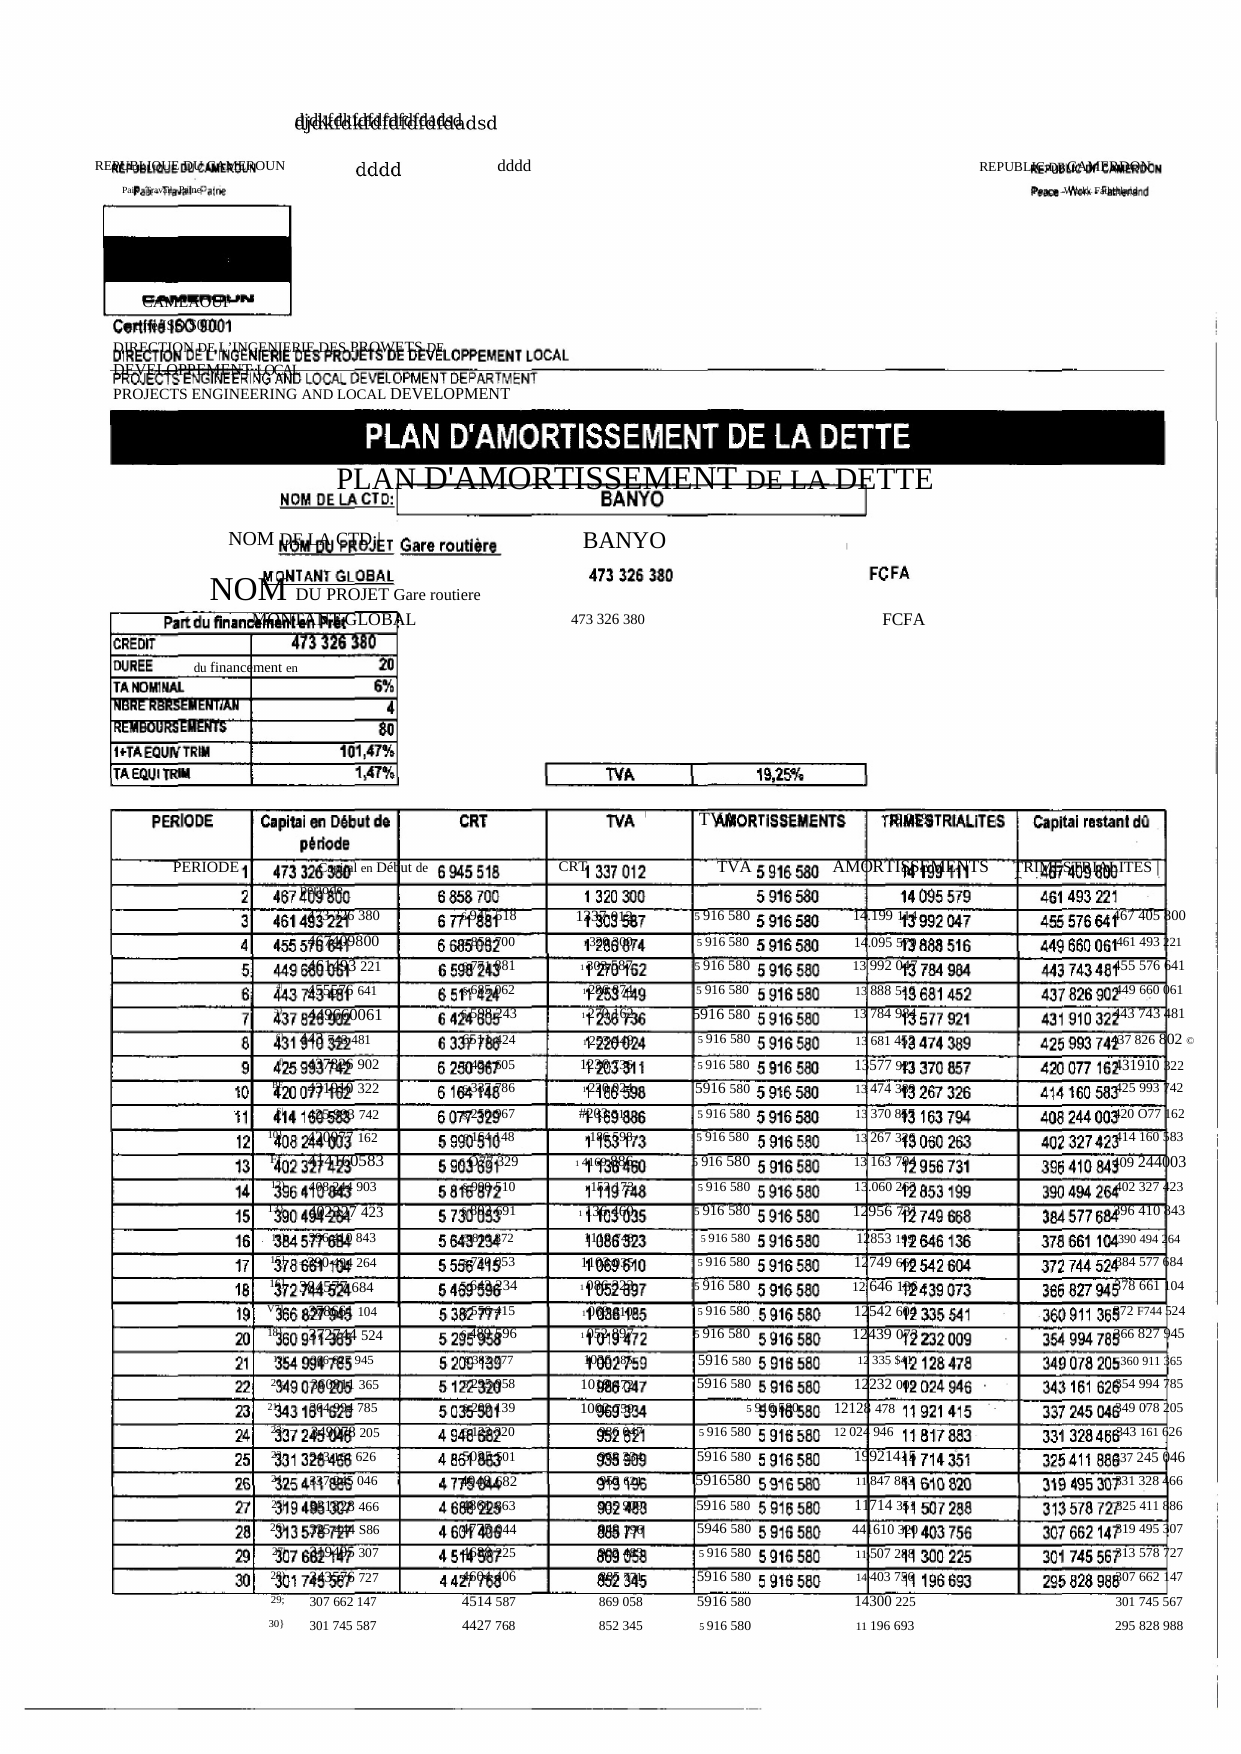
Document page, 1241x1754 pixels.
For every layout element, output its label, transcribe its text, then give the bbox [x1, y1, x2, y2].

table_cell 1 270 162 [555, 1002, 687, 1027]
table_cell 325 411 886 [1083, 1493, 1215, 1518]
table_cell 5916 580 [687, 1002, 819, 1027]
table_cell 21} [159, 1397, 291, 1420]
table_cell 402327 423 [291, 1199, 423, 1226]
table_cell 372 F744 524 [1083, 1299, 1215, 1322]
table_cell 11 196 693 [819, 1614, 951, 1632]
table_cell 5035 501 [423, 1445, 555, 1469]
table_cell 307 662 147 [1083, 1565, 1215, 1589]
table_cell 986 047 [555, 1420, 687, 1444]
table_cell 1 4169 886 [555, 1149, 687, 1175]
table_header 6 945 518 [423, 903, 555, 930]
table_cell 443 743 481 [1083, 1002, 1215, 1027]
table_cell 307 662 147 [291, 1590, 423, 1614]
table_cell 5946 580 [687, 1518, 819, 1541]
table_cell 952 621 [555, 1469, 687, 1493]
table_header © [951, 903, 1083, 1632]
table_cell 1 136.460 [555, 1199, 687, 1226]
table_cell 319495 307 [291, 1541, 423, 1565]
table_cell 1 086 323 [555, 1274, 687, 1299]
table_cell 295 828 988 [1083, 1614, 1215, 1632]
table_cell 949 196 [555, 1518, 687, 1541]
table_cell 5916 580 [687, 1372, 819, 1397]
table_cell 12232 009 [819, 1372, 951, 1397]
table_cell Paix - Travail « Paine [95, 175, 447, 245]
table_cell TVA [646, 844, 822, 879]
table_cell #203 311 [555, 1101, 687, 1126]
table_cell § 685 062 [423, 979, 555, 1002]
table_cell 26) [159, 1518, 291, 1541]
table_cell 11 507 288 [819, 1541, 951, 1565]
table_cell 5 916 580 [687, 979, 819, 1002]
table_cell 1 303 587 [555, 954, 687, 978]
table_cell 461 493 221 [1083, 930, 1215, 953]
table_cell 6 489 596 [423, 1322, 555, 1349]
table_cell 5 916 580 [687, 1274, 819, 1299]
table_cell 1002 759 [555, 1397, 687, 1420]
table_cell 443 743 481 [291, 1028, 423, 1052]
table_cell 13 888 516 [819, 979, 951, 1002]
table_cell 13 992 047 [819, 954, 951, 978]
table_cell 12) [159, 1175, 291, 1199]
table_cell 331 328 466 [1083, 1469, 1215, 1493]
table_cell 12542 604 [819, 1299, 951, 1322]
table_cell § 803 691 [423, 1199, 555, 1226]
table_header FCFA [878, 511, 1230, 644]
table_cell 885 771 [555, 1565, 687, 1589]
table_cell 301 745 567 [1083, 1590, 1215, 1614]
table_cell 5916 580 [687, 1565, 819, 1589]
table_cell 366 627 945 [291, 1349, 423, 1372]
table_cell 29; [159, 1590, 291, 1614]
table_cell AMORTISSEMENTS [823, 844, 998, 879]
table_cell 6 337 786 [423, 1076, 555, 1101]
table_cell Ff [159, 1149, 291, 1175]
table_cell 366 827 945 [1083, 1322, 1215, 1349]
table_cell 455 576 641 [1083, 954, 1215, 978]
table_cell 360911 365 [291, 1372, 423, 1397]
table_cell 5916 580 [687, 1493, 819, 1518]
table_cell 6 164 148 [423, 1126, 555, 1149]
table_cell 12 024 946 - [819, 1420, 951, 1444]
table_cell 409 244003 [1083, 1149, 1215, 1175]
table_cell 301 745 587 [291, 1614, 423, 1632]
table_cell 23, [159, 1445, 291, 1469]
table_cell 1 052 897 [555, 1322, 687, 1349]
table_cell 313 578 727 [1083, 1541, 1215, 1565]
text période [300, 881, 1163, 898]
table_cell 19| [159, 1349, 291, 1372]
table_cell 6 424 605 [423, 1052, 555, 1076]
table_cell 437826 902 [291, 1052, 423, 1076]
table_cell 13 163 794 [819, 1149, 951, 1175]
table_cell 27| [159, 1541, 291, 1565]
table_cell 396 410 843 [1083, 1199, 1215, 1226]
table_cell 10} [159, 1126, 291, 1149]
table_cell 337 245 046 [291, 1469, 423, 1493]
table_cell 12853 199 [819, 1226, 951, 1250]
table_header 5 916 580 [687, 903, 819, 930]
table_cell 431910 322 [291, 1076, 423, 1101]
table_cell 4604 406 [423, 1565, 555, 1589]
table_cell 4514 587 [423, 1590, 555, 1614]
table_cell 4948 682 [423, 1469, 555, 1493]
table_cell 331328 466 [291, 1493, 423, 1518]
table_cell 11 847 883 [819, 1469, 951, 1493]
table_cell 19921415 [819, 1445, 951, 1469]
table_cell 13577 921 [819, 1052, 951, 1076]
table_cell 5 916 580 [687, 1175, 819, 1199]
picture [0, 0, 1240, 1754]
table_header 1337 012 [555, 903, 687, 930]
table_cell § 209 139 [423, 1397, 555, 1420]
table_cell 12 646 136 [819, 1274, 951, 1299]
table_header 467 405 800 [1083, 903, 1215, 930]
table_cell 6 858 700 [423, 930, 555, 953]
table_cell 1119 748 [555, 1226, 687, 1250]
table_cell 6511 424 [423, 1028, 555, 1052]
table_cell 378661 104 [291, 1299, 423, 1322]
table_cell 13 267 326 [819, 1126, 951, 1149]
table_cell 455576 641 [291, 979, 423, 1002]
table_cell 5 643 234 [423, 1274, 555, 1299]
table_cell Z| [159, 930, 291, 953]
table_cell 24, [159, 1469, 291, 1493]
table_cell 20; [159, 1372, 291, 1397]
table_cell 5 916 580 - [687, 1397, 819, 1420]
table_cell 13 474 389 [819, 1076, 951, 1101]
table_header 473 326 380 [291, 903, 423, 930]
table_cell 13} [159, 1199, 291, 1226]
table_cell NOM DU PROJET Gare routiere [173, 569, 526, 607]
table_cell -360 911 365 [1083, 1349, 1215, 1372]
table_cell 5916 580 [687, 1590, 819, 1614]
table_cell 22; [159, 1420, 291, 1444]
table_cell 325.444 S86 [291, 1518, 423, 1541]
table_cell 6 598 243 [423, 1002, 555, 1027]
table_cell 5 916 580 [687, 1052, 819, 1076]
table_cell 449 660 061 [1083, 979, 1215, 1002]
table_cell 4775 044 [423, 1518, 555, 1541]
table_cell 420 O77 162 [1083, 1101, 1215, 1126]
table_header 1] [159, 903, 291, 930]
table_header Capital en Début de [294, 743, 470, 879]
table_cell 414 160 583 [1083, 1126, 1215, 1149]
table_cell 420077 162 [291, 1126, 423, 1149]
table_cell 5 916 580 [687, 1101, 819, 1126]
table_cell 5 122 320 [423, 1420, 555, 1444]
table_cell 337 245 046 [1083, 1445, 1215, 1469]
table_cell 969 334 [555, 1445, 687, 1469]
table_cell MONTANT GLOBAL [173, 607, 526, 644]
table_cell 402 327 423 [1083, 1175, 1215, 1199]
table_cell 5 916 580 [687, 1199, 819, 1226]
text CAMEAOUF Certifie ISO $001 DIRECTION DE L’INGENIERIE DES PROWETS DE DEVELOPPEMENT LOCAL PROJECTS ENGINEERING AND LOCAL DEVELOPMENT DEPARTMENT [113, 293, 569, 427]
table_cell 408 244 903 [291, 1175, 423, 1199]
table_cell 28) [159, 1565, 291, 1589]
table_cell 14] [159, 1226, 291, 1250]
table_cell Peace - Work - Fatherland [799, 175, 1152, 245]
table_cell 5 916 580 [687, 1149, 819, 1175]
table_cell 5916 580 [687, 1445, 819, 1469]
table_cell 12956 731 [819, 1199, 951, 1226]
table_cell 378 661 104 [1083, 1274, 1215, 1299]
table_cell 13 681 452 [819, 1028, 951, 1052]
table_cell § 730 053 [423, 1250, 555, 1273]
table_cell 343576 727 [291, 1565, 423, 1589]
table_cell 25| [159, 1493, 291, 1518]
table_cell § 556 415 [423, 1299, 555, 1322]
text djdkfdkfdfdfdfdfdadsd [295, 111, 1163, 130]
table_header PERIODE [118, 743, 294, 879]
table_cell f| [159, 1052, 291, 1076]
table_cell 414160583 [291, 1149, 423, 1175]
table_cell 13 784 984 [819, 1002, 951, 1027]
table_cell 349078 205 [291, 1420, 423, 1444]
table_cell 5 916 580 [687, 1250, 819, 1273]
table_cell 5 916 580 [687, 1614, 819, 1632]
table_cell 1 253 449 [555, 1028, 687, 1052]
table_header NOM DE LA CTD:| [173, 511, 526, 569]
table_cell 5 916 580 [687, 1541, 819, 1565]
table_cell 473 326 380 [526, 569, 878, 644]
table_cell 467409800 [291, 930, 423, 953]
table_cell 354 994 785 [1083, 1372, 1215, 1397]
table_cell 3] [159, 954, 291, 978]
table_cell § 382 777 [423, 1349, 555, 1372]
table_cell 5 816 872 [423, 1226, 555, 1250]
table_cell 12128 478 [819, 1397, 951, 1420]
table_cell 18} [159, 1322, 291, 1349]
table_header BANYO | [526, 511, 878, 569]
table_cell § 990 510 [423, 1175, 555, 1199]
table_header 14.199 114 [819, 903, 951, 930]
table_cell 5916580 [687, 1469, 819, 1493]
table_cell 6 771 881 [423, 954, 555, 978]
table_cell 1 320 300 [555, 930, 687, 953]
table_cell 5 916 580 [687, 1299, 819, 1322]
table_cell 5 916 580 [687, 1028, 819, 1052]
table_cell 319 495 307 [1083, 1518, 1215, 1541]
table_cell 364 994 785 [291, 1397, 423, 1420]
text PLAN D'AMORTISSEMENT DE LA DETTE [106, 462, 1163, 496]
table_cell 1236 736 [555, 1052, 687, 1076]
table_cell 5916 580 [687, 1349, 819, 1372]
table_cell - 384577 684 [291, 1274, 423, 1299]
table_cell 1 220 024 [555, 1076, 687, 1101]
table_cell 12749 668 [819, 1250, 951, 1273]
table_cell 14.095 579 [819, 930, 951, 953]
table_cell = 390 494 264 [291, 1250, 423, 1273]
table_header dddd [447, 145, 799, 245]
table_cell 12 335 $41 [819, 1349, 951, 1372]
table_cell 852 345 [555, 1614, 687, 1632]
table_cell 935 909 [555, 1493, 687, 1518]
table_cell 441610 320 [819, 1518, 951, 1541]
table_cell 396.410 843 [291, 1226, 423, 1250]
table_cell 1 286 874 [555, 979, 687, 1002]
table_cell V7] [159, 1299, 291, 1322]
table_cell 30} [159, 1614, 291, 1632]
table_header REPUBLIQUE DU CAMEROUN [95, 145, 447, 174]
table_cell 437 826 802 © [1083, 1028, 1215, 1052]
text du financement en [193, 659, 1163, 676]
table_cell 425 993 742 [1083, 1076, 1215, 1101]
table_cell 1019 472 [555, 1372, 687, 1397]
table_cell § 250 967 [423, 1101, 555, 1126]
table_cell 425.993 742 [291, 1101, 423, 1126]
table_cell 384 577 684 [1083, 1250, 1215, 1273]
table_cell 5 916 580 [687, 954, 819, 978]
table_header 19,25% | [823, 743, 998, 844]
table_cell 343 161 626 [291, 1445, 423, 1469]
table_cell 13.060 263 [819, 1175, 951, 1199]
table_cell S| [159, 1101, 291, 1126]
table_cell 4861 863 [423, 1493, 555, 1518]
table_cell BE [159, 1076, 291, 1101]
table_cell 431910 322 [1083, 1052, 1215, 1076]
table_cell 1103 035 [555, 1250, 687, 1273]
table_cell 343 161 626 [1083, 1420, 1215, 1444]
table_cell 4| [159, 979, 291, 1002]
table_cell 1036 185 [555, 1349, 687, 1372]
table_cell 372744 524 [291, 1322, 423, 1349]
table_cell 5916 580 [687, 1076, 819, 1101]
table_cell 869 058 [555, 1590, 687, 1614]
table_cell 15] [159, 1250, 291, 1273]
table_cell 449660061 [291, 1002, 423, 1027]
table_cell 16] [159, 1274, 291, 1299]
table_cell 12439 073 [819, 1322, 951, 1349]
table_cell 6] [159, 1028, 291, 1052]
table_cell 5 295 958 [423, 1372, 555, 1397]
table_cell 4688 225 [423, 1541, 555, 1565]
table_cell 14 403 756 [819, 1565, 951, 1589]
table_cell 4427 768 [423, 1614, 555, 1632]
table_cell 5 916 580 [687, 1420, 819, 1444]
table_cell 14300 225 [819, 1590, 951, 1614]
table_cell 5 916 580 [687, 1226, 819, 1250]
table_cell 5 916 580 [687, 1126, 819, 1149]
table_cell 902 483 [555, 1541, 687, 1565]
table_header TVA | [646, 743, 822, 844]
table_cell 11714 351 [819, 1493, 951, 1518]
table_cell 5 916 580 [687, 930, 819, 953]
table_cell 390 494 264 [1083, 1226, 1215, 1250]
table_cell 5} [159, 1002, 291, 1027]
table_header | CRT [470, 743, 646, 879]
table_header TRIMESTRIALITES | Capital restant dd - [999, 743, 1175, 879]
table_cell 5 916 580 [687, 1322, 819, 1349]
table_cell 461493 221 [291, 954, 423, 978]
table_cell 13 370 857 [819, 1101, 951, 1126]
table_cell 1 186 598 [555, 1126, 687, 1149]
table_cell 1 153 173 [555, 1175, 687, 1199]
table_cell 349 078 205 [1083, 1397, 1215, 1420]
table_header REPUBLIC DF CAMERDON [799, 145, 1152, 174]
table_cell 6 O77 329 [423, 1149, 555, 1175]
table_cell 1 069 610 [555, 1299, 687, 1322]
